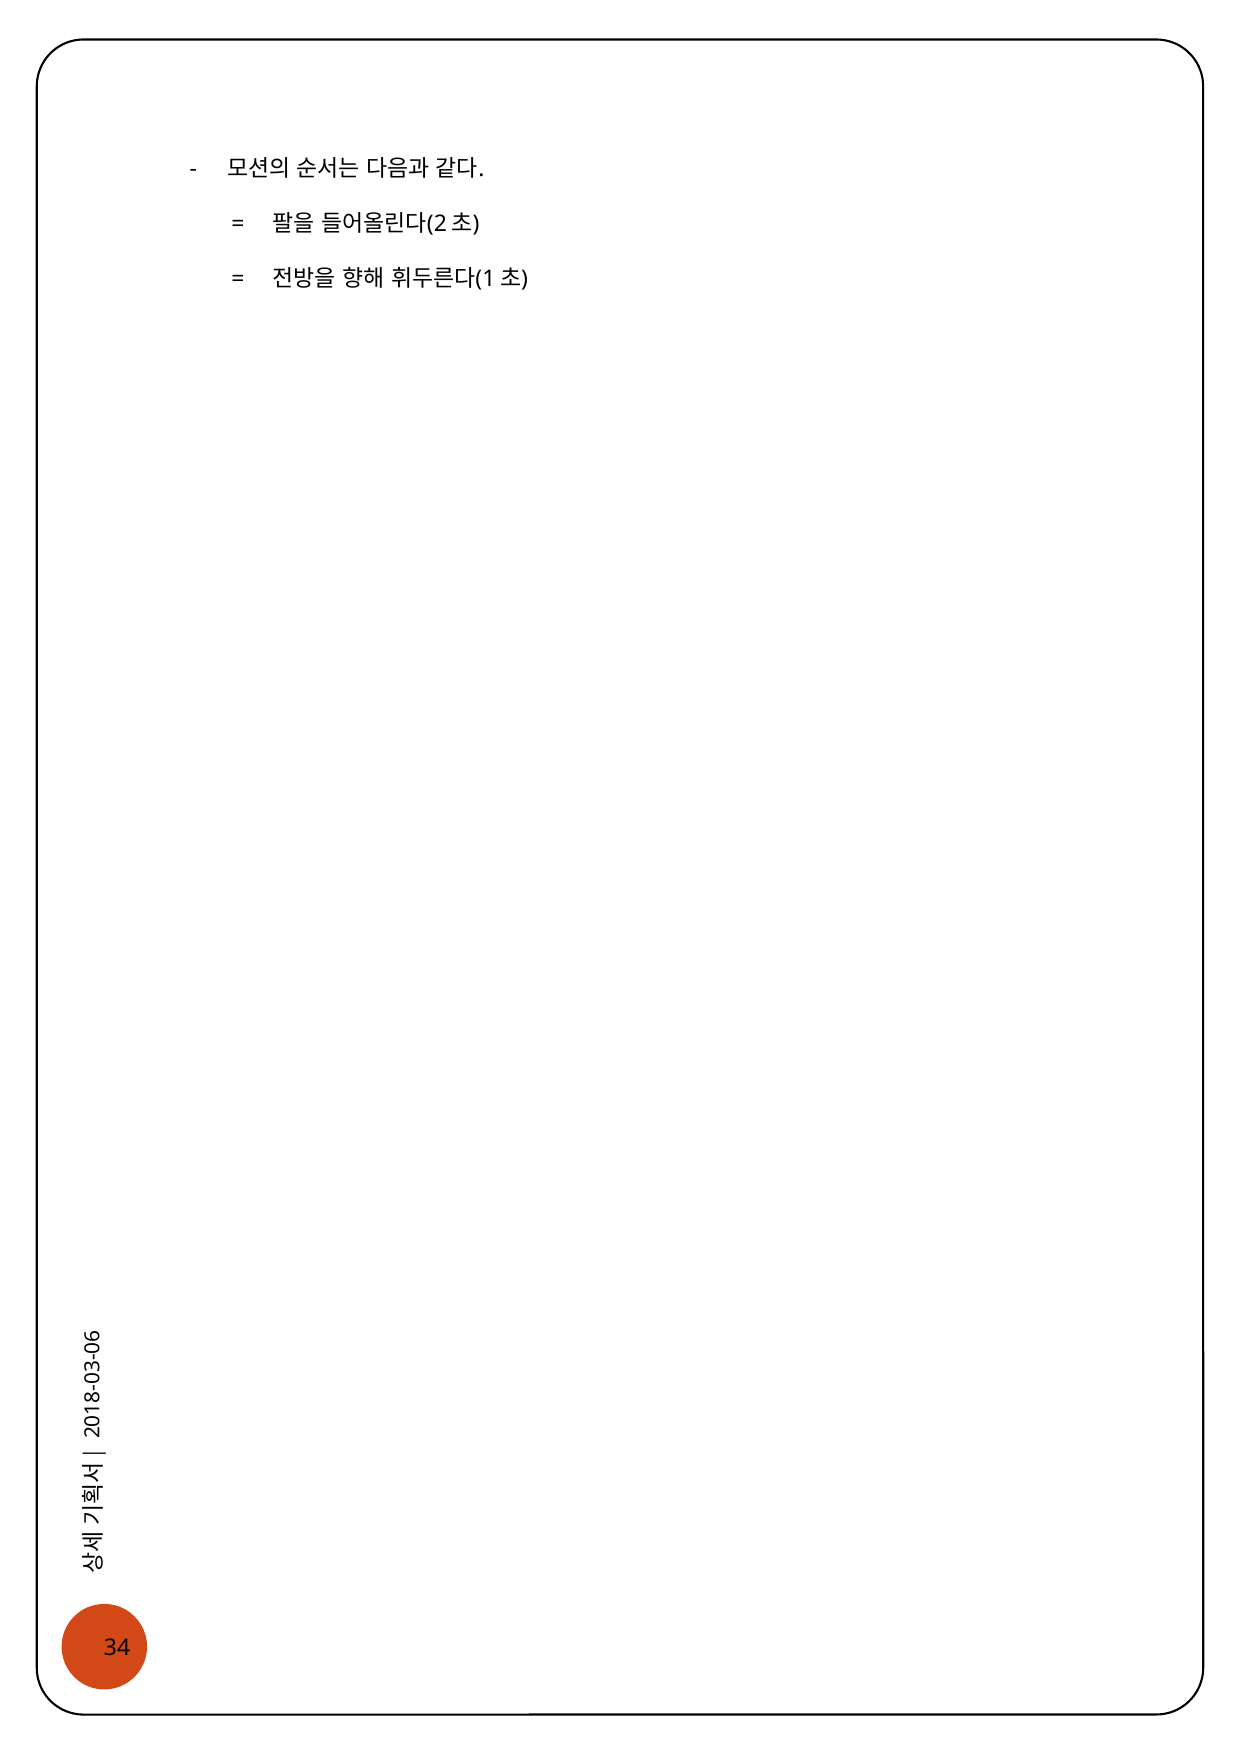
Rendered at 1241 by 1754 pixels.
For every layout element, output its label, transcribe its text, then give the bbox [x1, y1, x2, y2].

list 모션의 순서는 다음과 같다. [189, 150, 1092, 183]
list 전방을 향해 휘두른다(1초) [231, 260, 1092, 293]
list 팔을 들어올린다(2초) [231, 205, 1092, 238]
